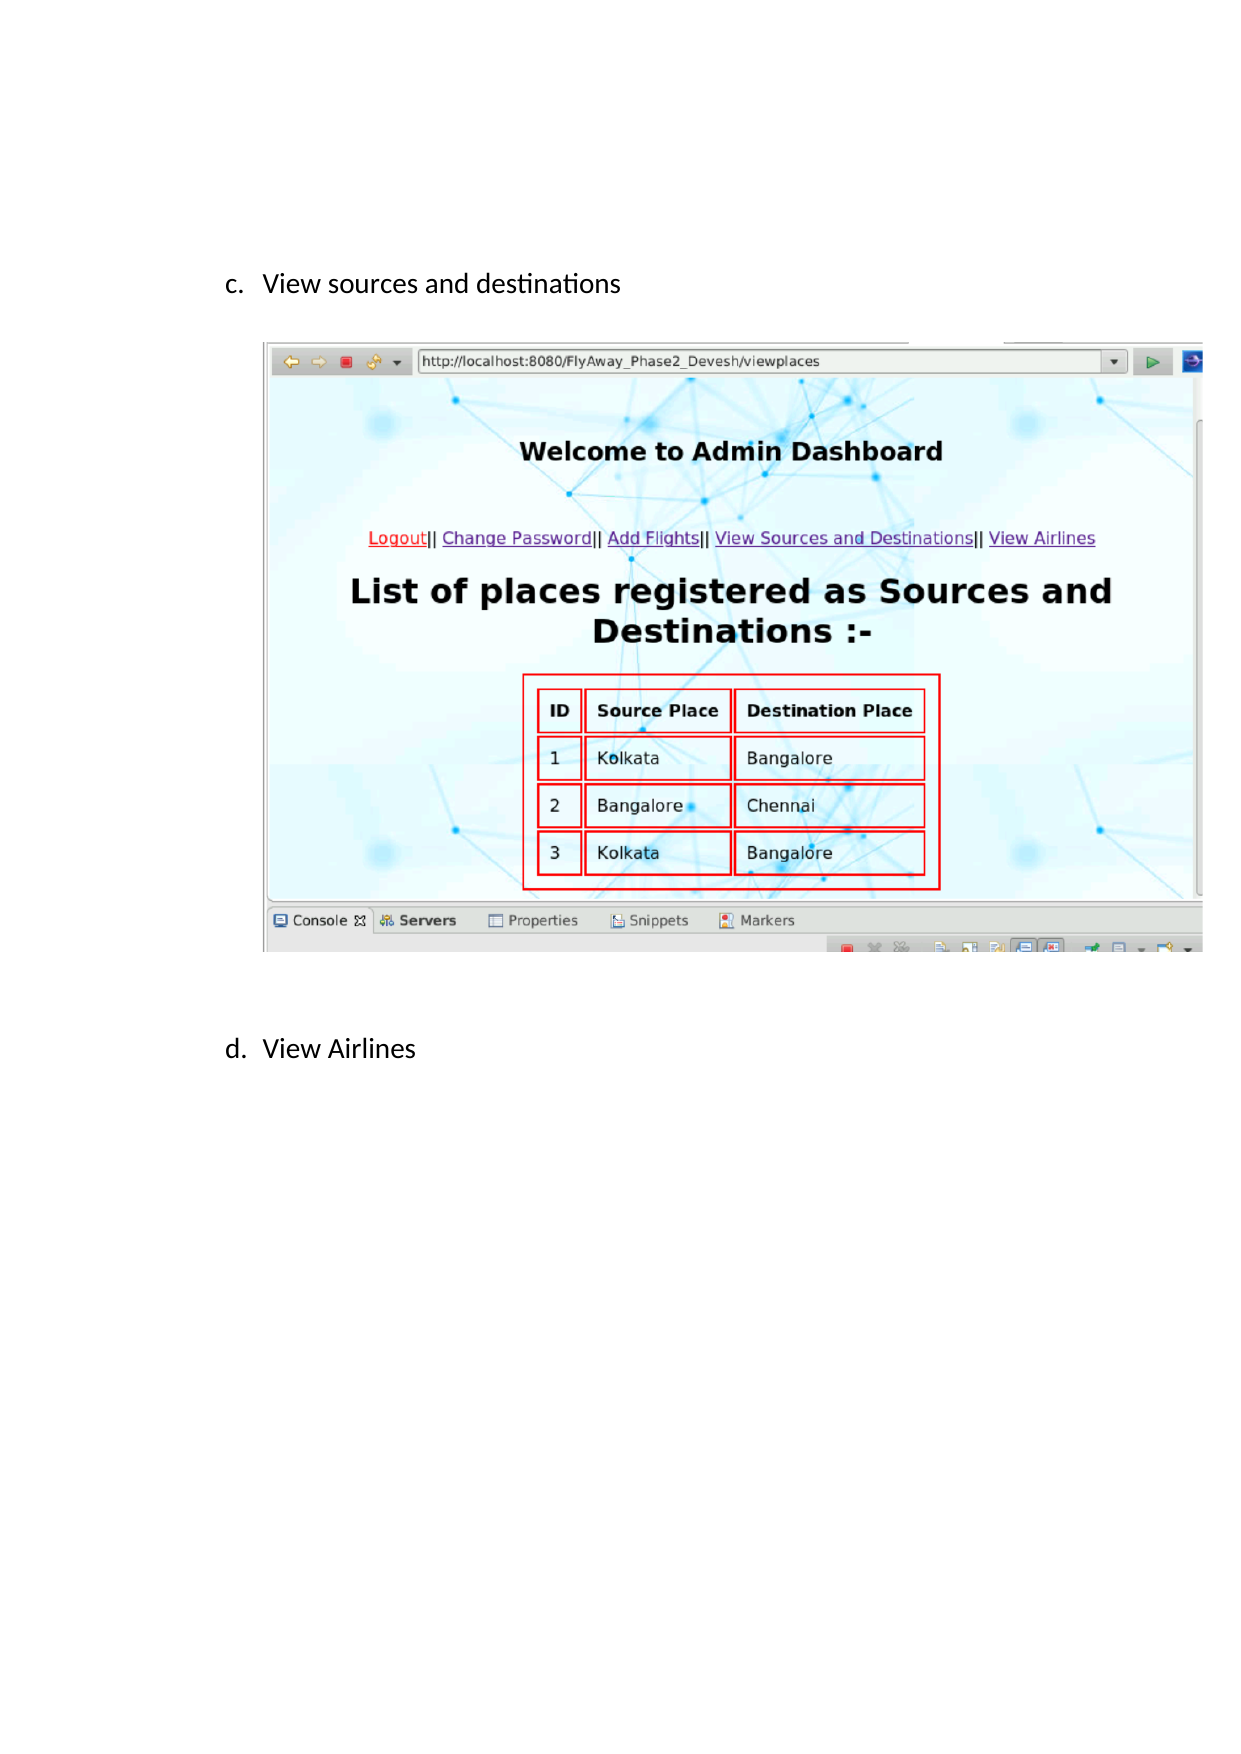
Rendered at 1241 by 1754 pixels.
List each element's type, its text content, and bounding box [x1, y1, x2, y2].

list View Airlines [225, 1031, 1090, 1066]
picture [262, 342, 1203, 952]
list View sources and destinations [225, 265, 1090, 301]
